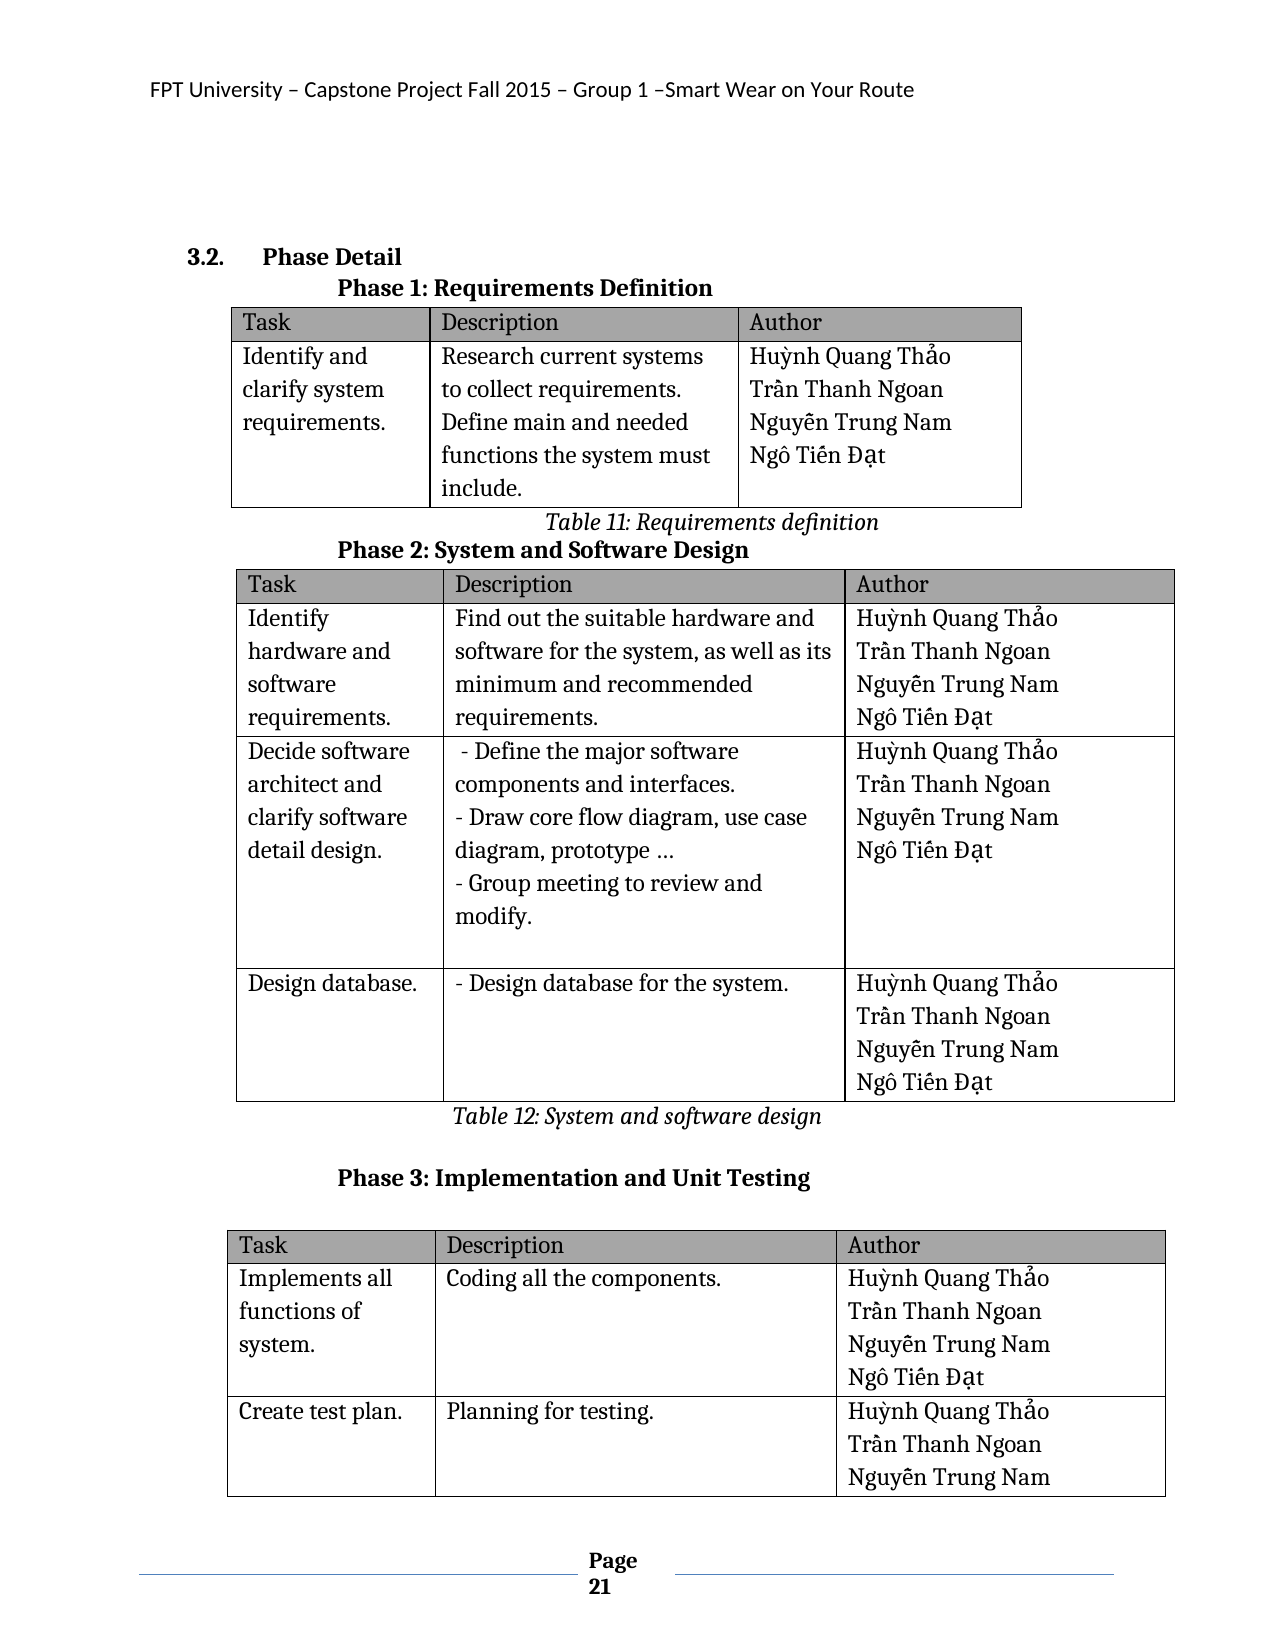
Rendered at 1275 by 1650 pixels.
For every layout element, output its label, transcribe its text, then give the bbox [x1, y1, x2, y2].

table_cell Huỳnh Quang Thảo Trần Thanh Ngoan Nguyễn Trung Nam Ngô Tiến Đạt [739, 342, 1021, 507]
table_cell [436, 1397, 836, 1496]
table_header Task [232, 308, 429, 341]
table_header Author [837, 1231, 1165, 1263]
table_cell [837, 1397, 1165, 1496]
text Table 12: System and software design [150, 1102, 1125, 1130]
table_header Author [846, 570, 1174, 603]
table_cell Huỳnh Quang Thảo Trần Thanh Ngoan Nguyễn Trung Nam Ngô Tiến Đạt [846, 737, 1174, 968]
subtitle Phase 3: Implementation and Unit Testing [337, 1163, 1125, 1192]
table_cell Identify and clarify system requirements. [232, 342, 429, 507]
table_header Description [436, 1231, 836, 1263]
table_cell Identify hardware and software requirements. [237, 604, 443, 736]
table_header Description [431, 308, 738, 341]
table_cell Implements all functions of system. [228, 1264, 435, 1396]
text Table 11: Requirements definition [150, 508, 1125, 536]
table_header Task [237, 570, 443, 603]
subtitle Phase 1: Requirements Definition [337, 274, 1125, 303]
table_header Task [228, 1231, 435, 1263]
table_cell Decide software architect and clarify software detail design. [237, 737, 443, 968]
table_cell Coding all the components. [436, 1264, 836, 1396]
table_cell Huỳnh Quang Thảo Trần Thanh Ngoan Nguyễn Trung Nam Ngô Tiến Đạt [846, 604, 1174, 736]
table_header Author [739, 308, 1021, 341]
table_cell - Define the major software components and interfaces. - Draw core flow diagram, use case diagram, prototype … - Group meeting to review and modify. [444, 737, 844, 968]
table_cell Design database. [237, 969, 443, 1101]
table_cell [837, 1264, 1165, 1396]
table_cell Huỳnh Quang Thảo Trần Thanh Ngoan Nguyễn Trung Nam Ngô Tiến Đạt [846, 969, 1174, 1101]
table_header Description [444, 570, 844, 603]
table_cell Research current systems to collect requirements. Define main and needed functions the system must include. [431, 342, 738, 507]
subtitle Phase 2: System and Software Design [337, 536, 1125, 565]
table_cell Create test plan. [228, 1397, 435, 1496]
table_cell - Design database for the system. [444, 969, 844, 1101]
table_cell Find out the suitable hardware and software for the system, as well as its minimum and recommended requirements. [444, 604, 844, 736]
subtitle Phase Detail [187, 243, 1125, 272]
